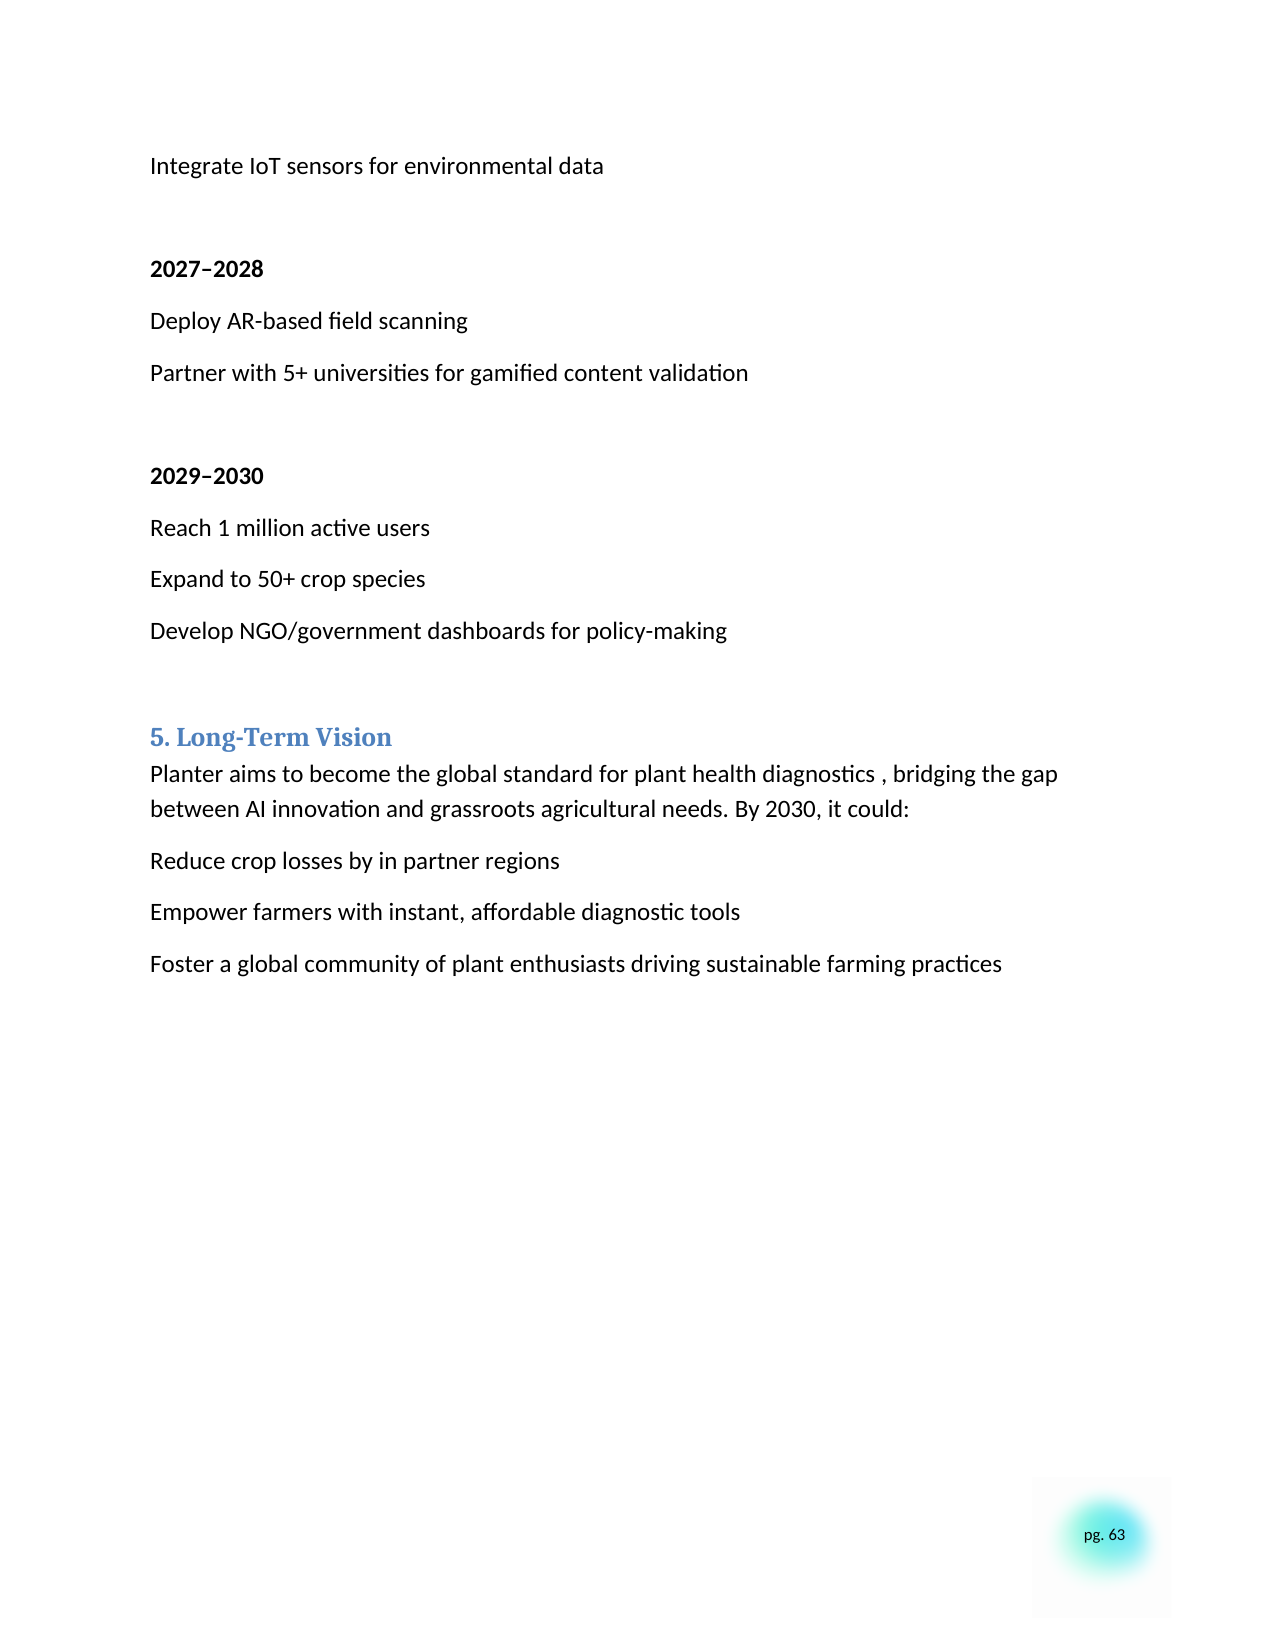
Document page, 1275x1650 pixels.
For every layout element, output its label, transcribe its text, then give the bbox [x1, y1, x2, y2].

text Empower farmers with instant, affordable diagnostic tools [150, 897, 1125, 927]
text Reach 1 million active users [150, 512, 1125, 542]
text Integrate IoT sensors for environmental data [150, 150, 1125, 181]
text Planter aims to become the global standard for plant health diagnostics , bridging the gap between AI innovation and grassroots agricultural needs. By 2030, it could: [150, 758, 1125, 824]
picture [1032, 1477, 1172, 1618]
text Reduce crop losses by in partner regions [150, 845, 1125, 875]
text Partner with 5+ universities for gamified content validation [150, 357, 1125, 387]
subtitle 5. Long-Term Vision [150, 722, 1125, 754]
text Deploy AR-based field scanning [150, 305, 1125, 336]
text 2027–2028 [150, 253, 1125, 284]
text Develop NGO/government dashboards for policy-making [150, 615, 1125, 646]
text Foster a global community of plant enthusiasts driving sustainable farming practices [150, 948, 1125, 979]
text 2029–2030 [150, 460, 1125, 491]
text Expand to 50+ crop species [150, 563, 1125, 594]
